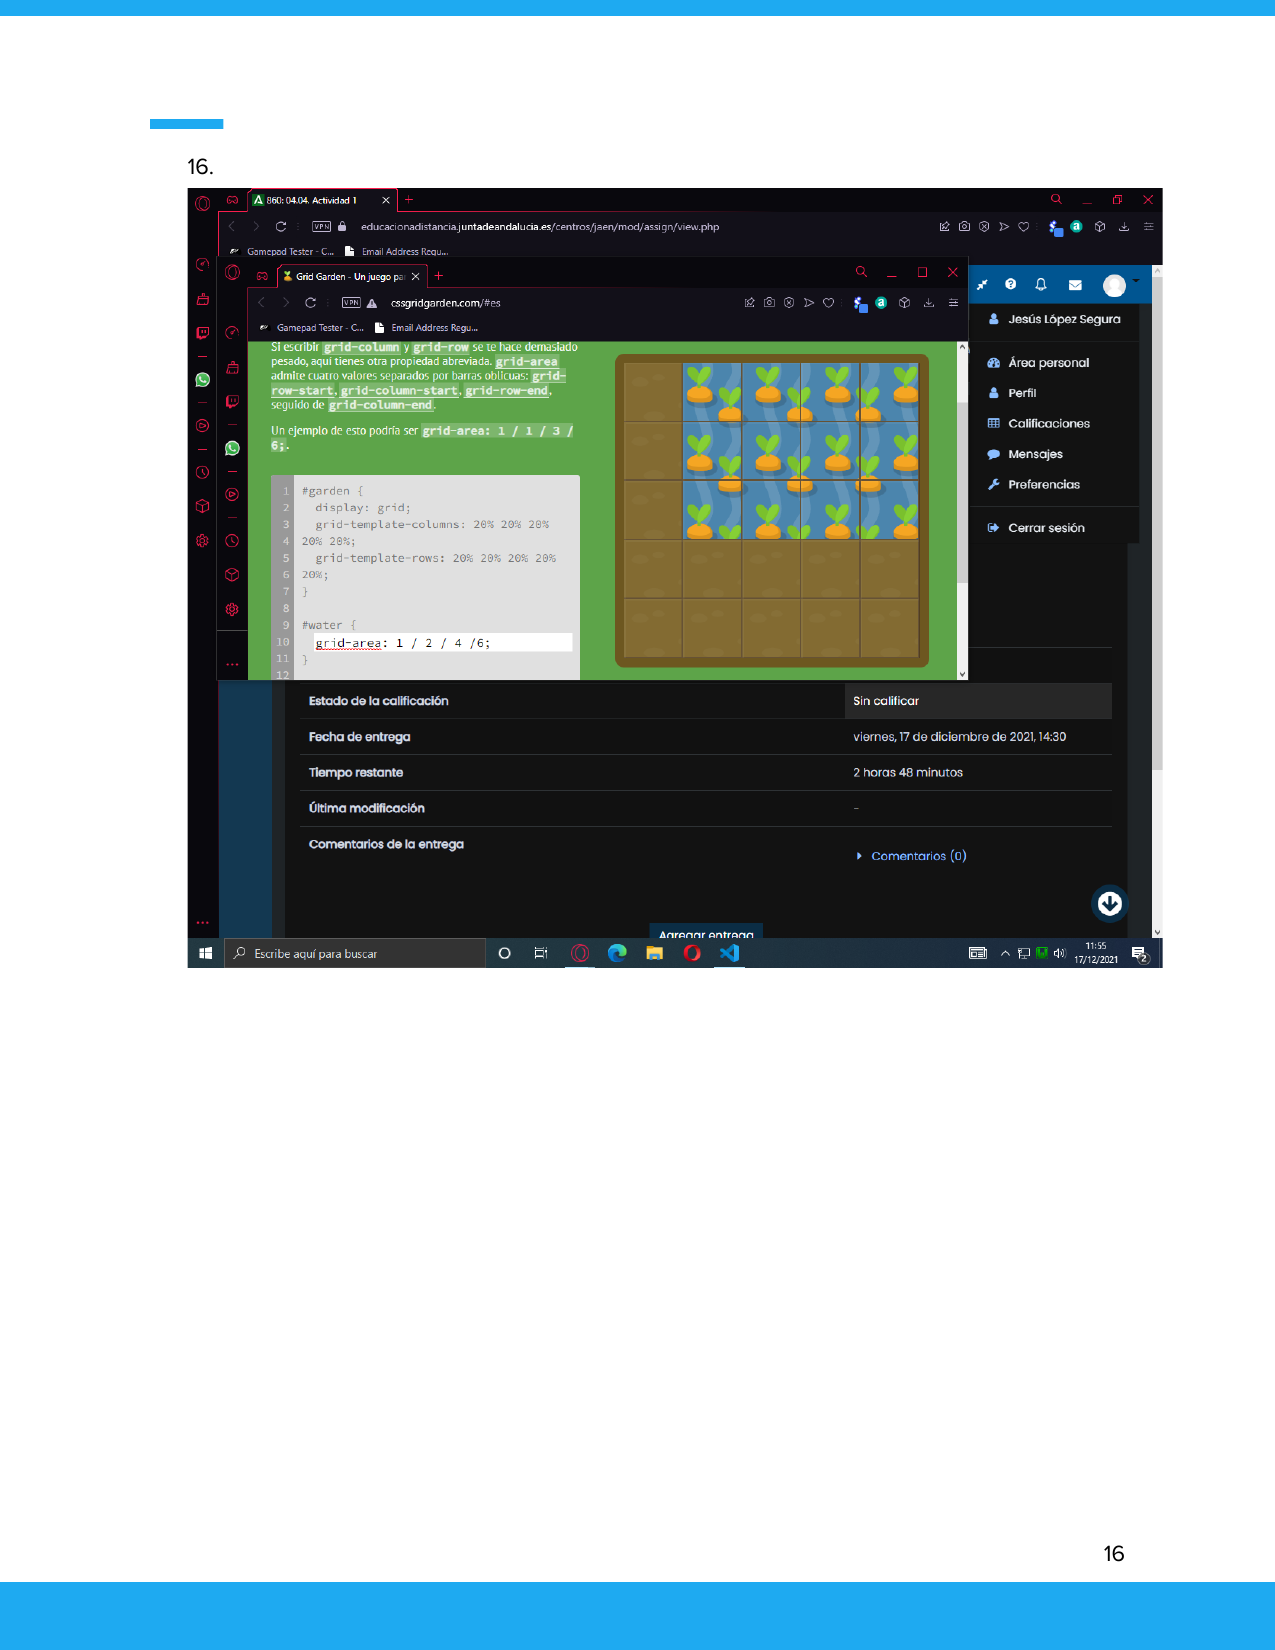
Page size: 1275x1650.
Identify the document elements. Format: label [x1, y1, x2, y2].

picture [0, 0, 1275, 16]
picture [150, 119, 224, 129]
picture [187, 188, 1163, 968]
picture [0, 1582, 1275, 1650]
